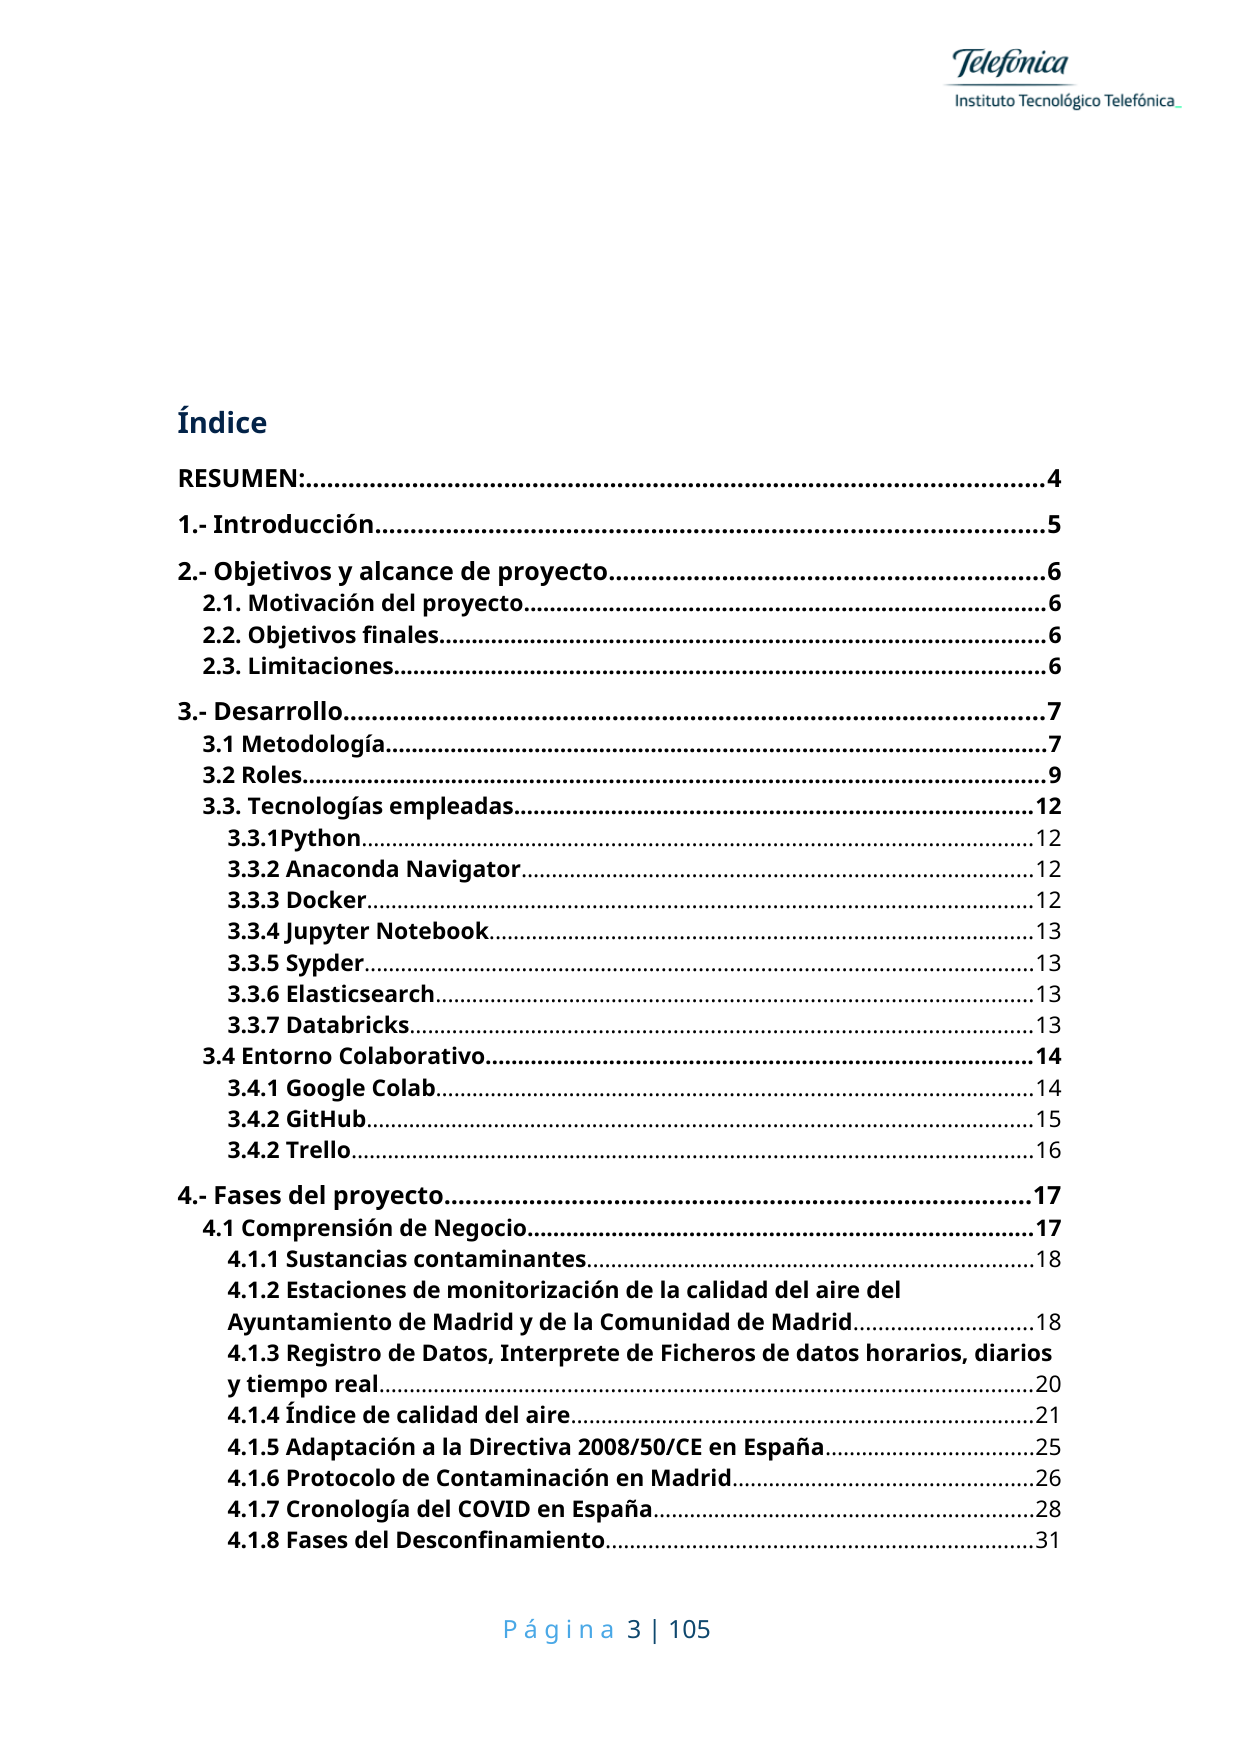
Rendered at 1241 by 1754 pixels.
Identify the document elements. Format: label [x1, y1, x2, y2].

picture [892, 21, 1215, 128]
